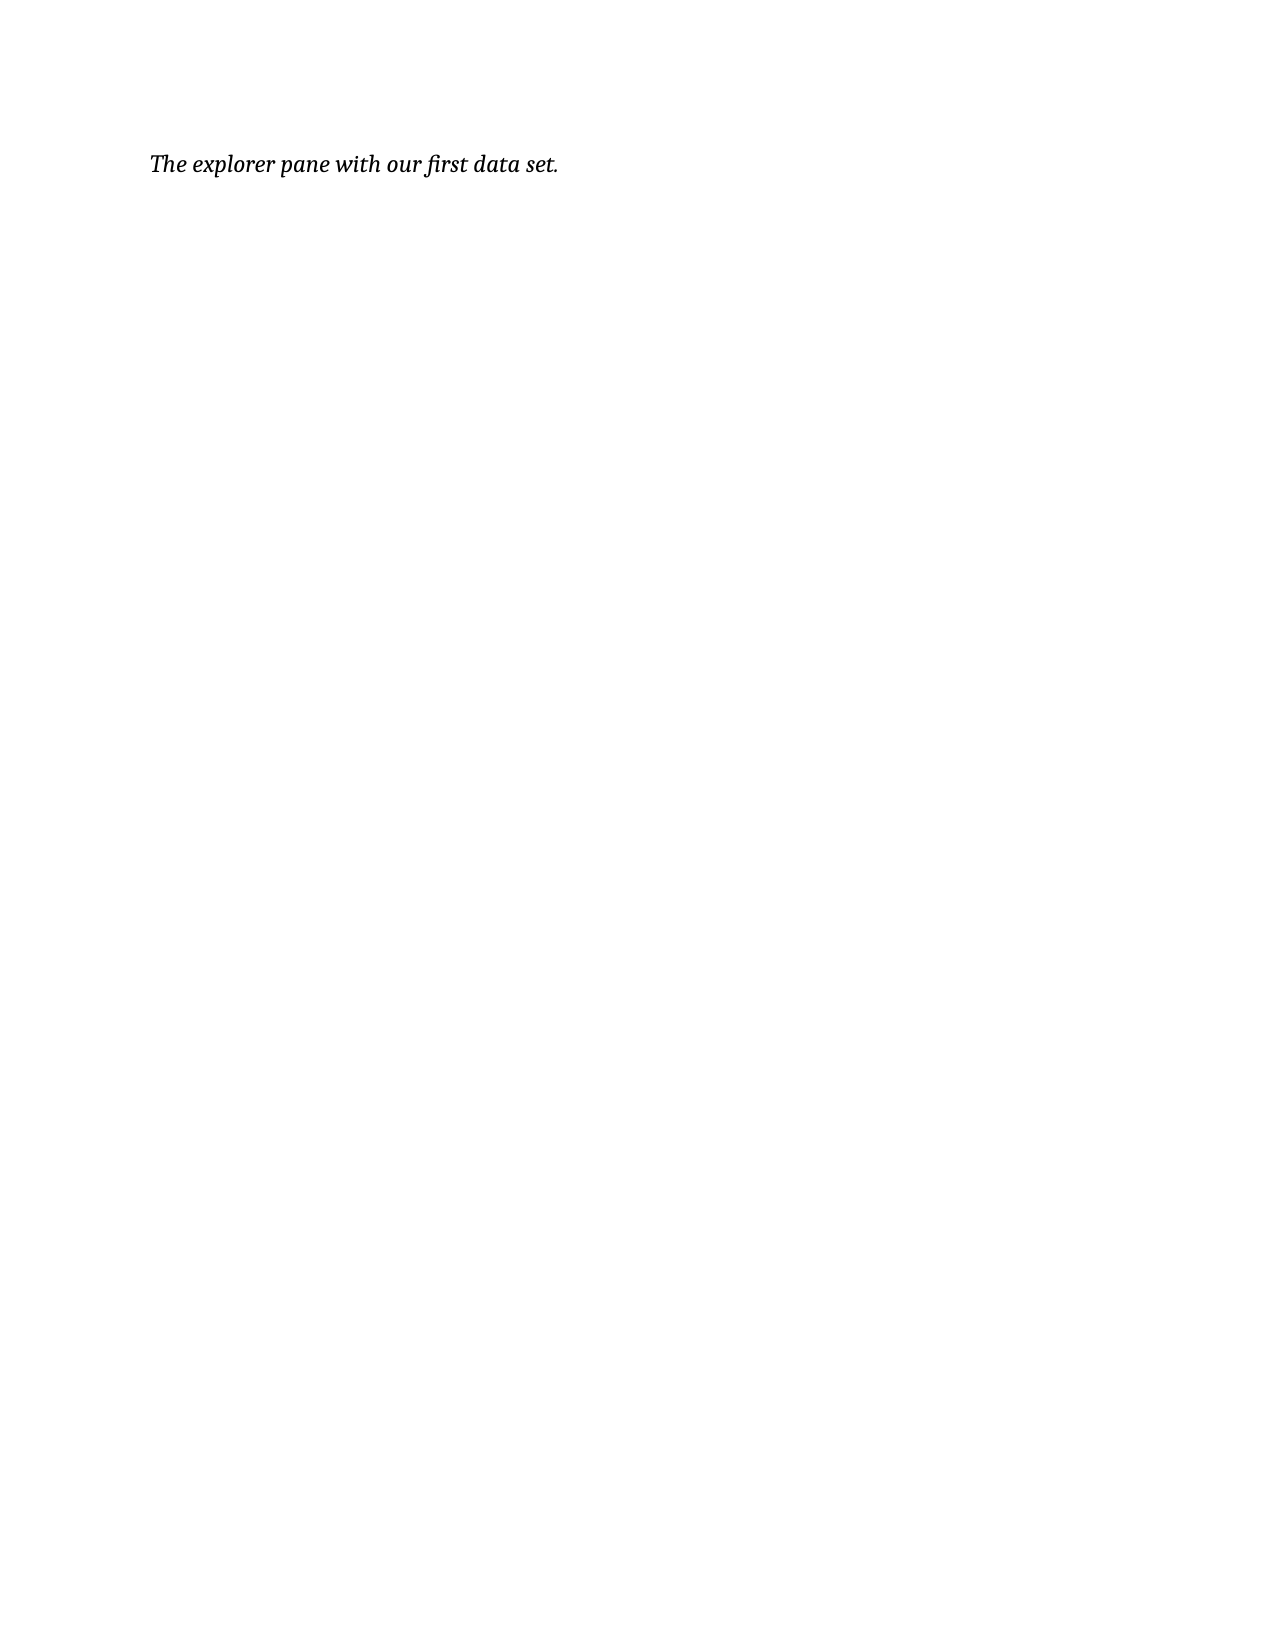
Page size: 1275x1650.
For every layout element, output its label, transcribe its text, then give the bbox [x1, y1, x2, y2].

text The explorer pane with our first data set. [150, 150, 1125, 179]
